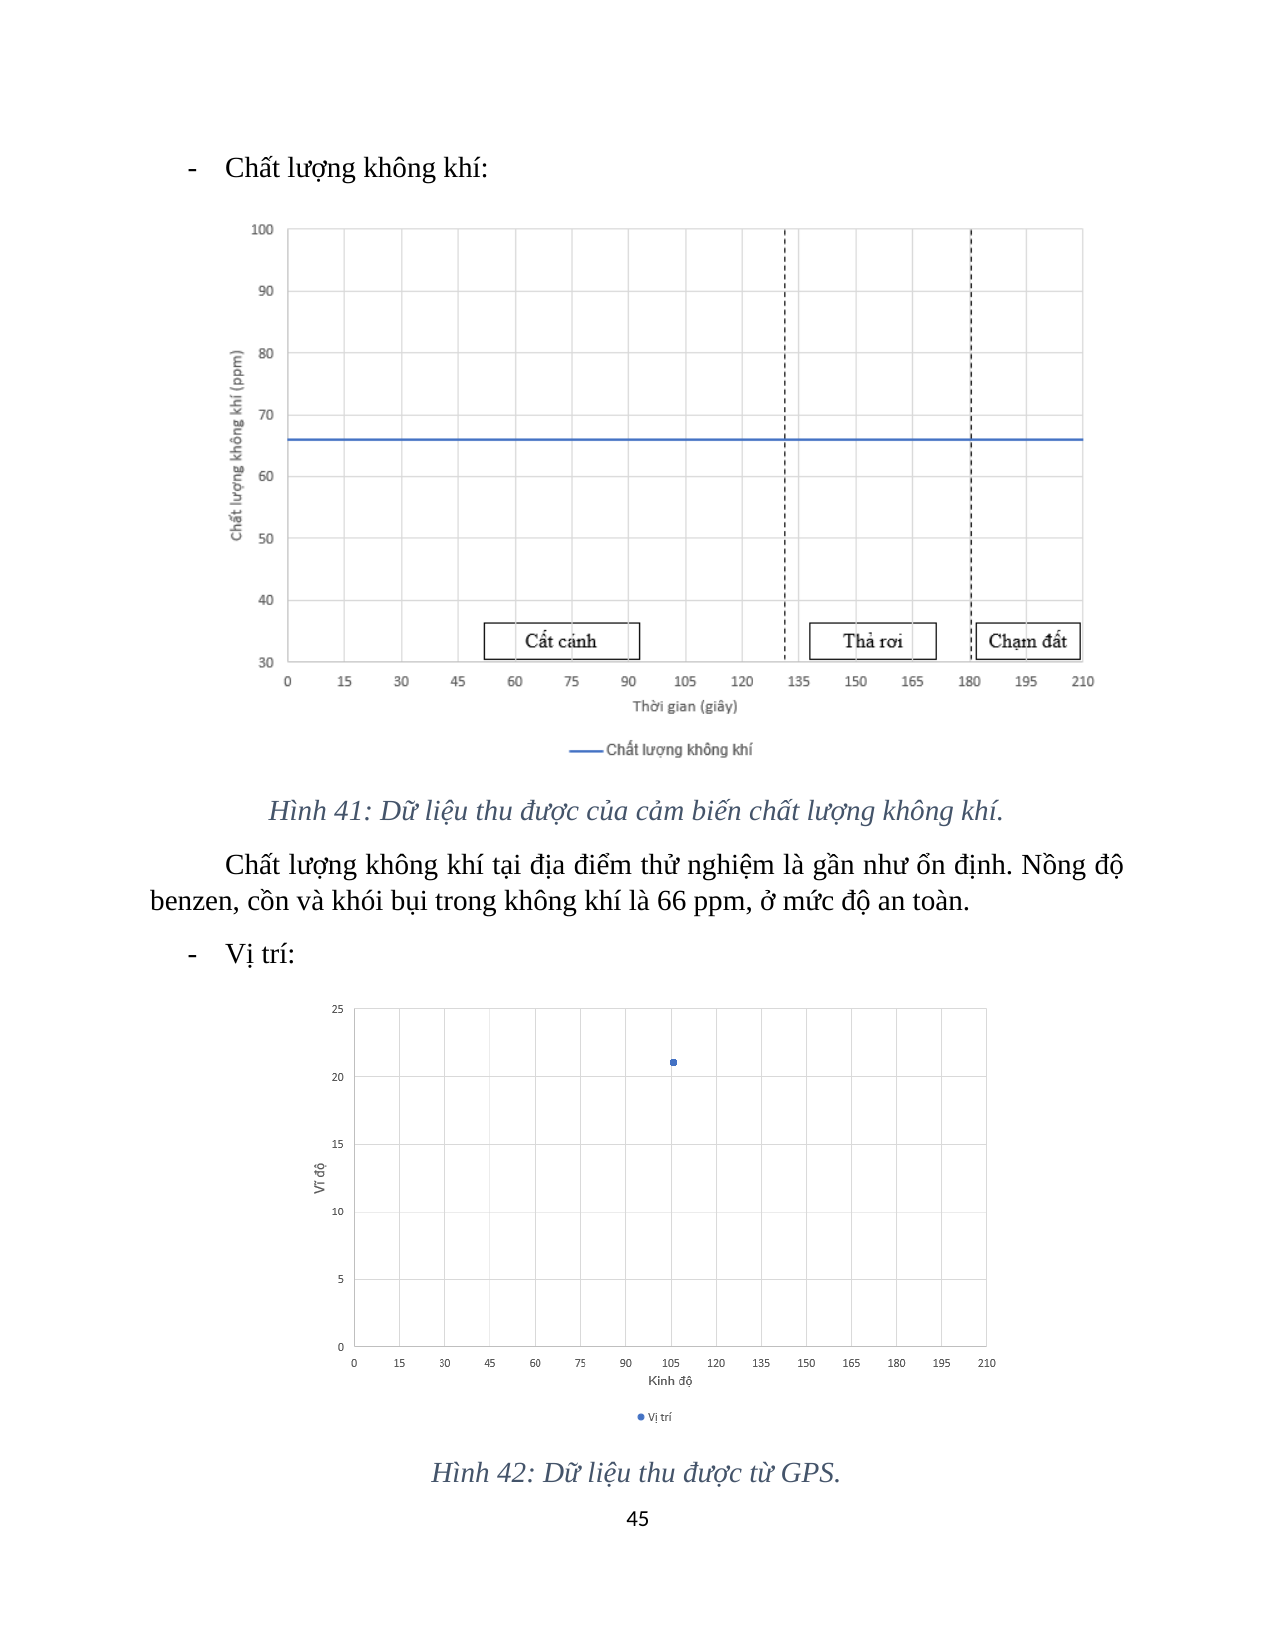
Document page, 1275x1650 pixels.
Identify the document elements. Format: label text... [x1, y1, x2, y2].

text Hình 42: Dữ liệu thu được từ GPS. [150, 1455, 1125, 1488]
list Vị trí: [187, 936, 1125, 970]
picture [300, 989, 1012, 1437]
picture [201, 202, 1111, 774]
list Chất lượng không khí: [187, 150, 1125, 183]
text Hình 41: Dữ liệu thu được của cảm biến chất lượng không khí. [150, 793, 1125, 826]
text Chất lượng không khí tại địa điểm thử nghiệm là gần như ổn định. Nồng độ benzen, cồn và khói bụi trong không khí là 66 ppm, ở mức độ an toàn. [150, 847, 1125, 917]
